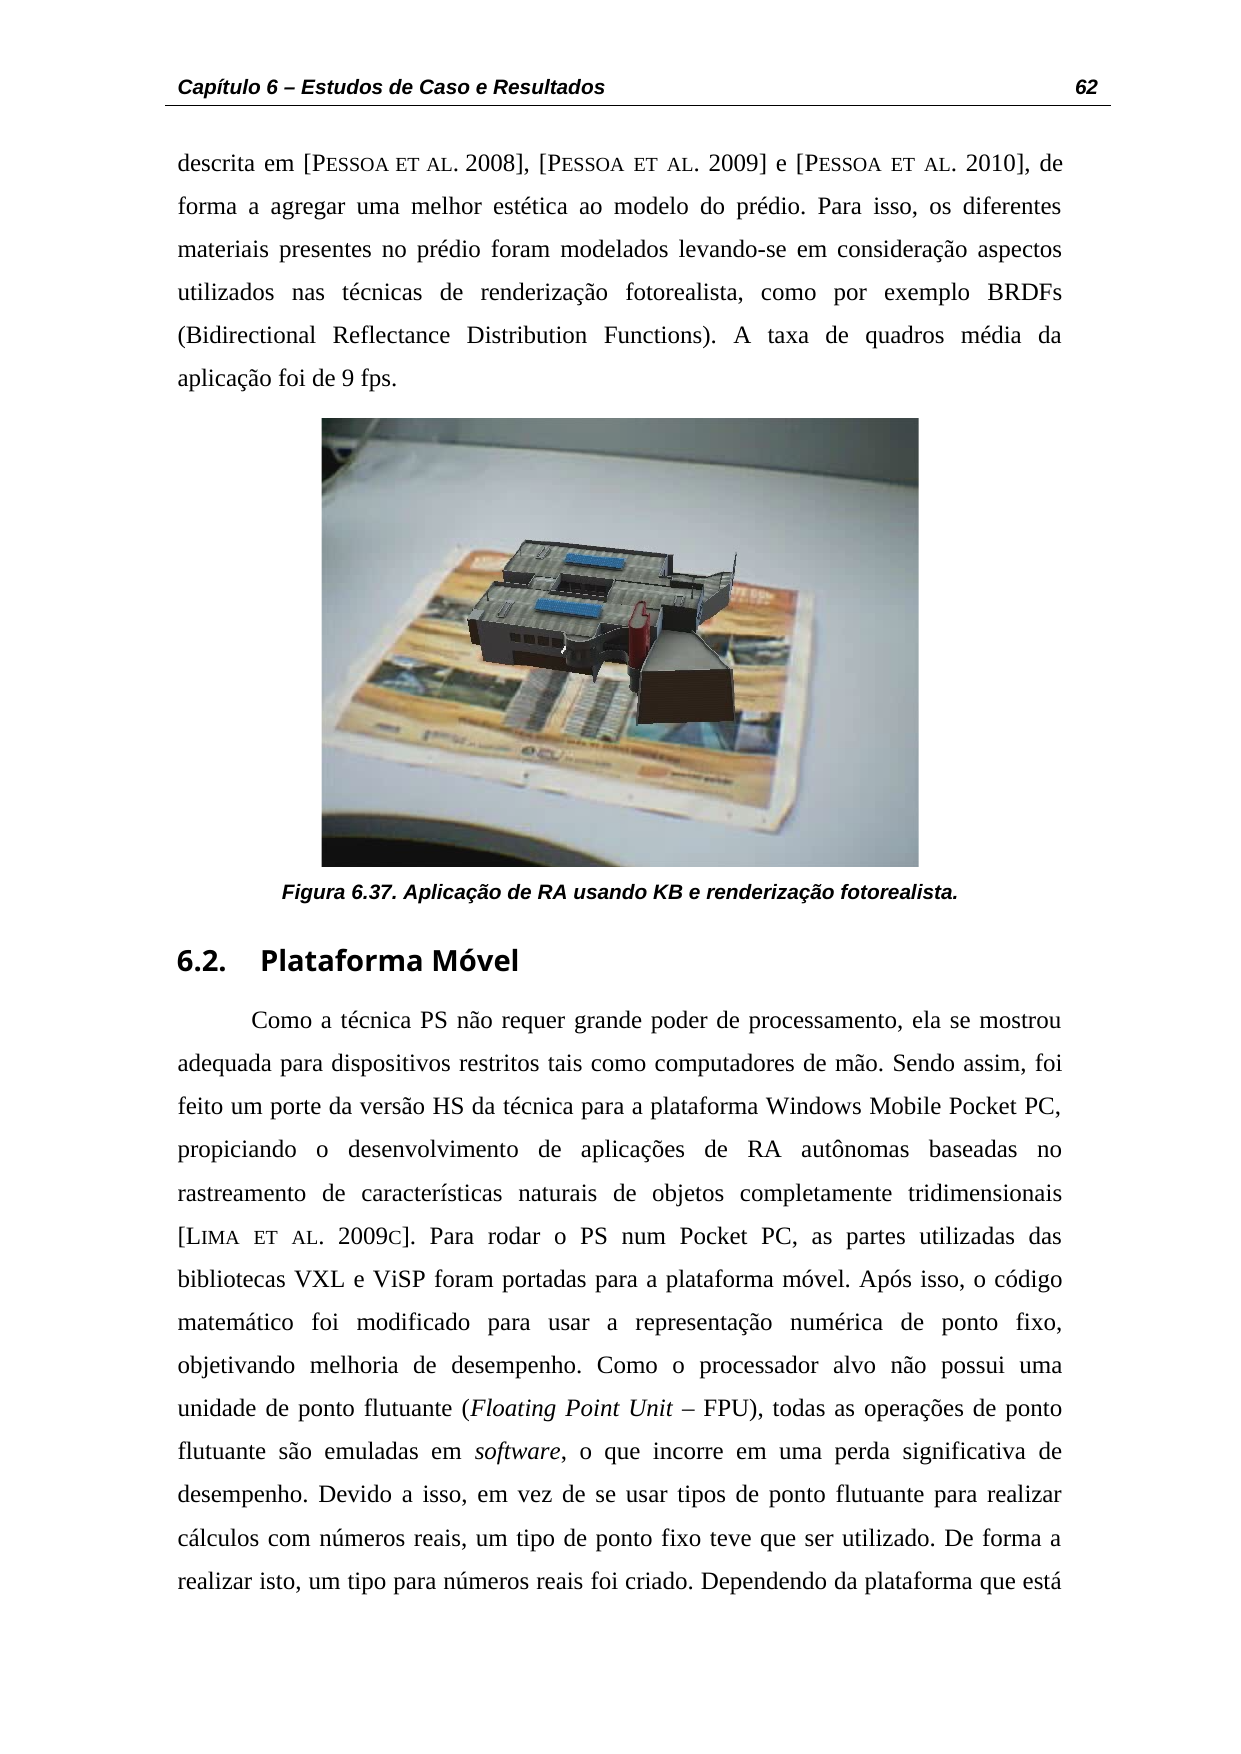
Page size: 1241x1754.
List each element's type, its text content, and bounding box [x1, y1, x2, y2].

picture [321, 418, 919, 867]
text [177, 148, 1063, 392]
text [177, 1005, 1063, 1594]
subtitle Plataforma Móvel [177, 940, 1063, 980]
